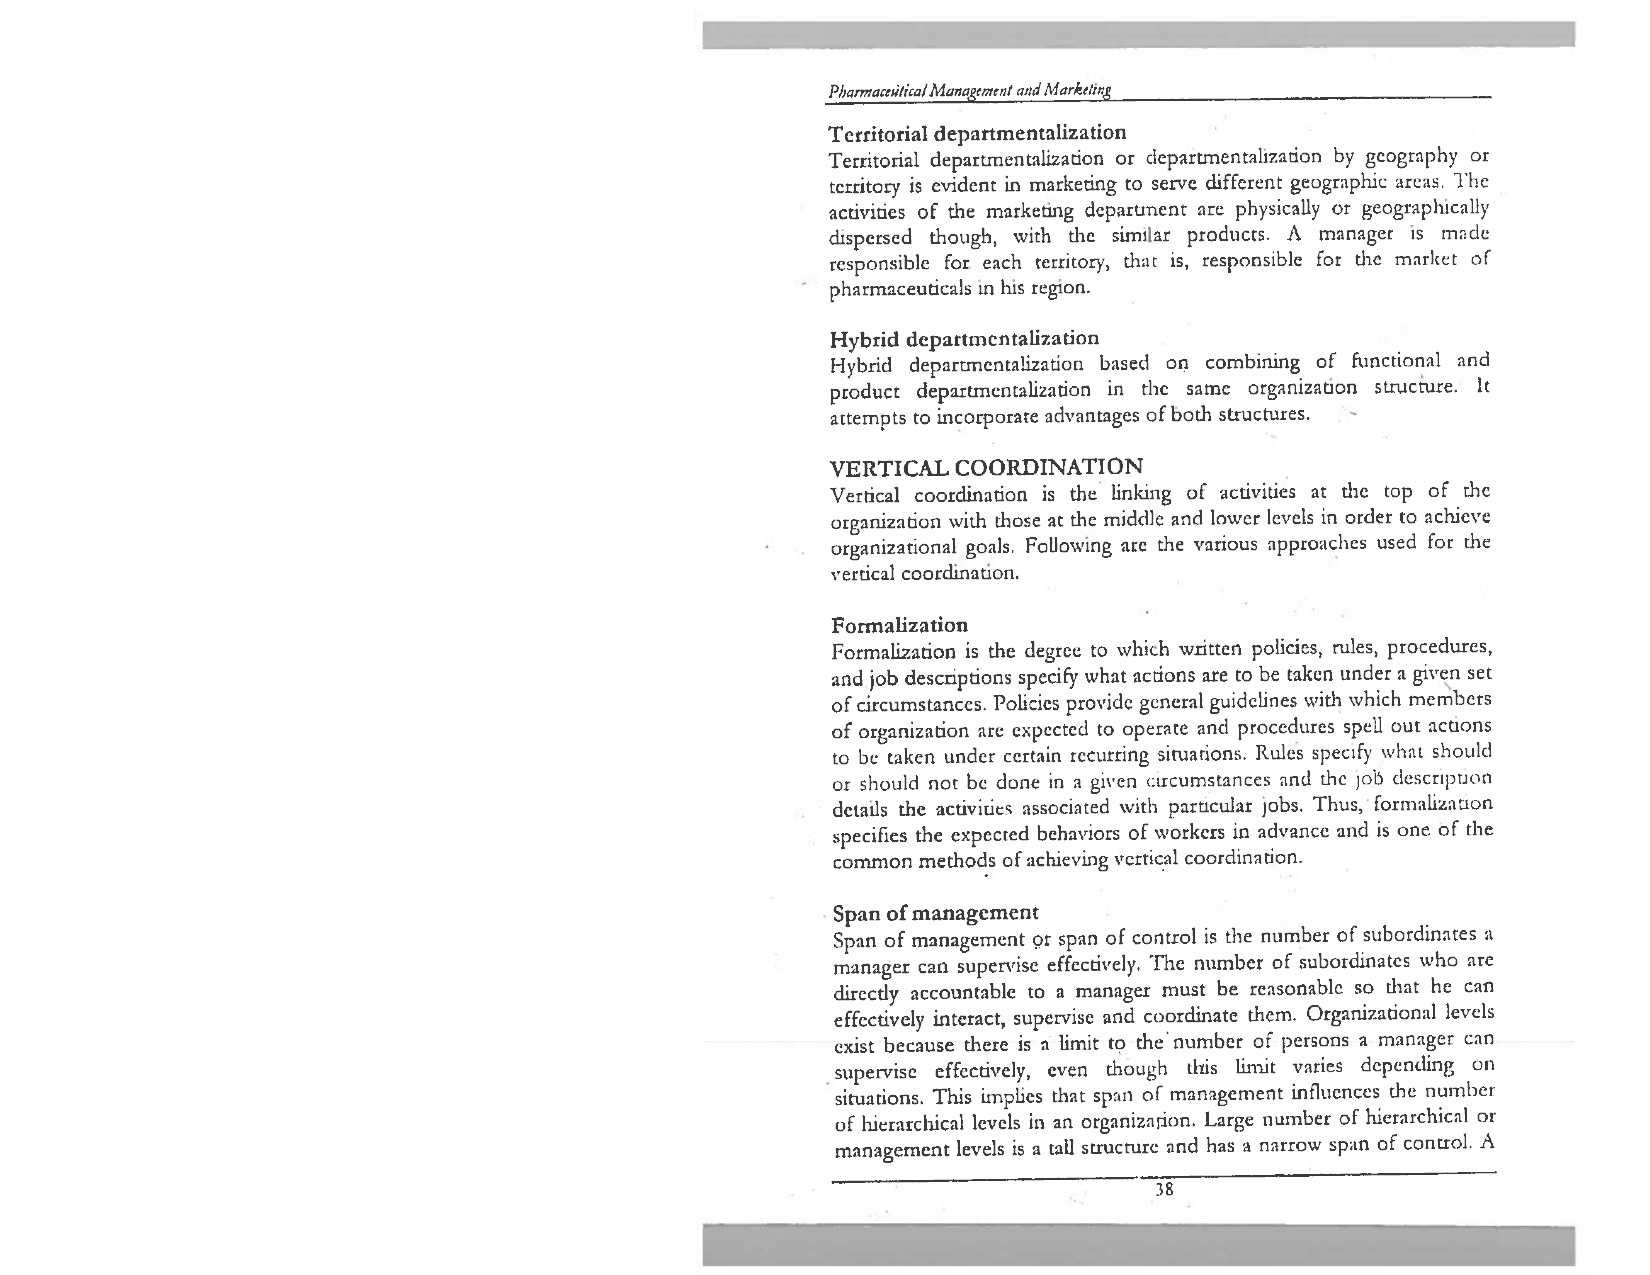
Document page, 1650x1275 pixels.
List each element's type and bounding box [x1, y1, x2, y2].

picture [694, 0, 1590, 1275]
